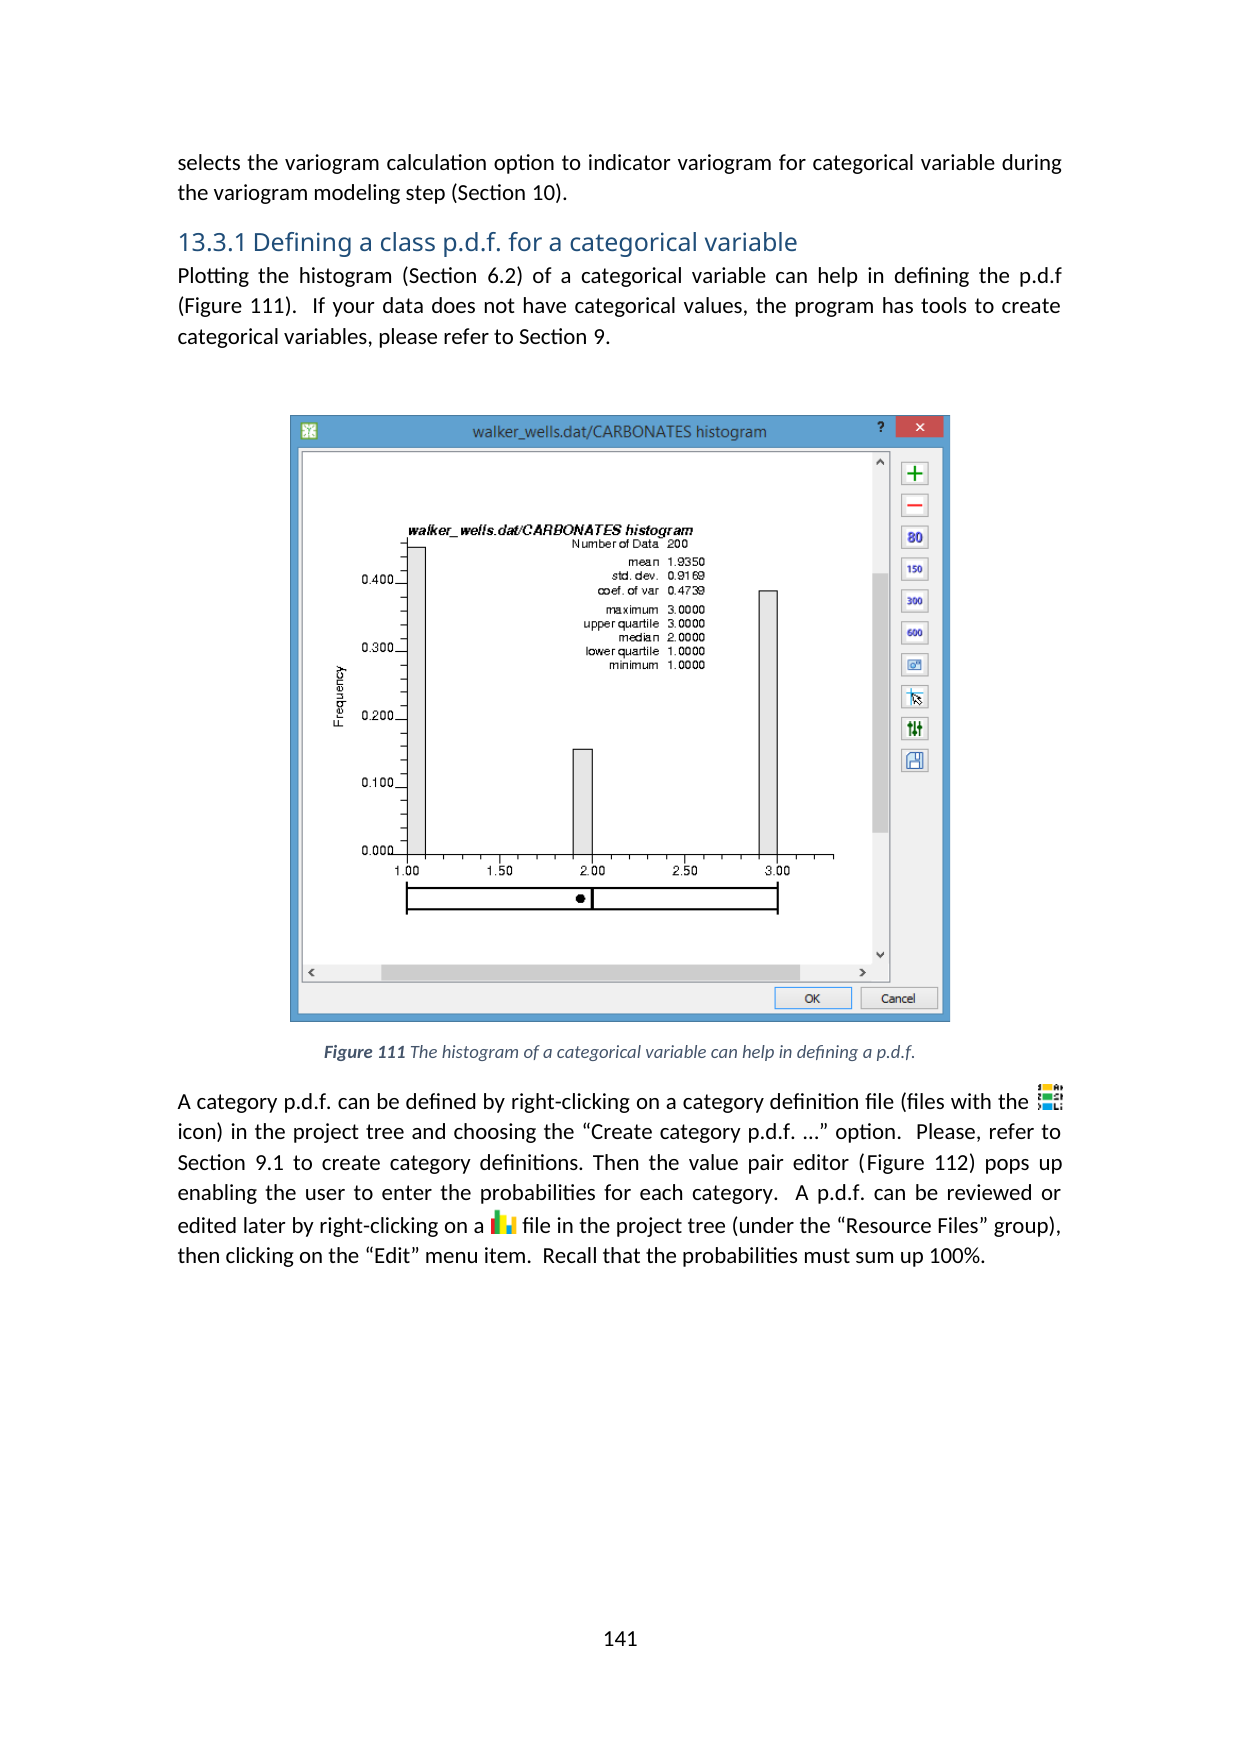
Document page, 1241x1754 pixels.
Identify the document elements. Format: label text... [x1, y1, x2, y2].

picture [1038, 1084, 1063, 1110]
subtitle Defining a class p.d.f. for a categorical variable [177, 225, 1063, 259]
text Plotting the histogram (Section 6.2) of a categorical variable can help in defining the p.d.f (Figure 111). If your data does not have categorical values, the program has tools to create categorical variables, please refer to Section 9. [177, 261, 1063, 350]
text Figure 111 The histogram of a categorical variable can help in defining a p.d.f. [177, 1041, 1063, 1064]
text A category p.d.f. can be defined by right-clicking on a category definition file (files with the icon) in the project tree and choosing the “Create category p.d.f. …” option. Please, refer to Section 9.1 to create category definitions. Then the value pair editor (Figure 112) pops up enabling the user to enter the probabilities for each category. A p.d.f. can be reviewed or edited later by right-clicking on a file in the project tree (under the “Resource Files” group), then clicking on the “Edit” menu item. Recall that the probabilities must sum up 100%. [177, 1084, 1063, 1269]
picture [491, 1208, 517, 1234]
picture [290, 415, 951, 1022]
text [177, 148, 1063, 206]
